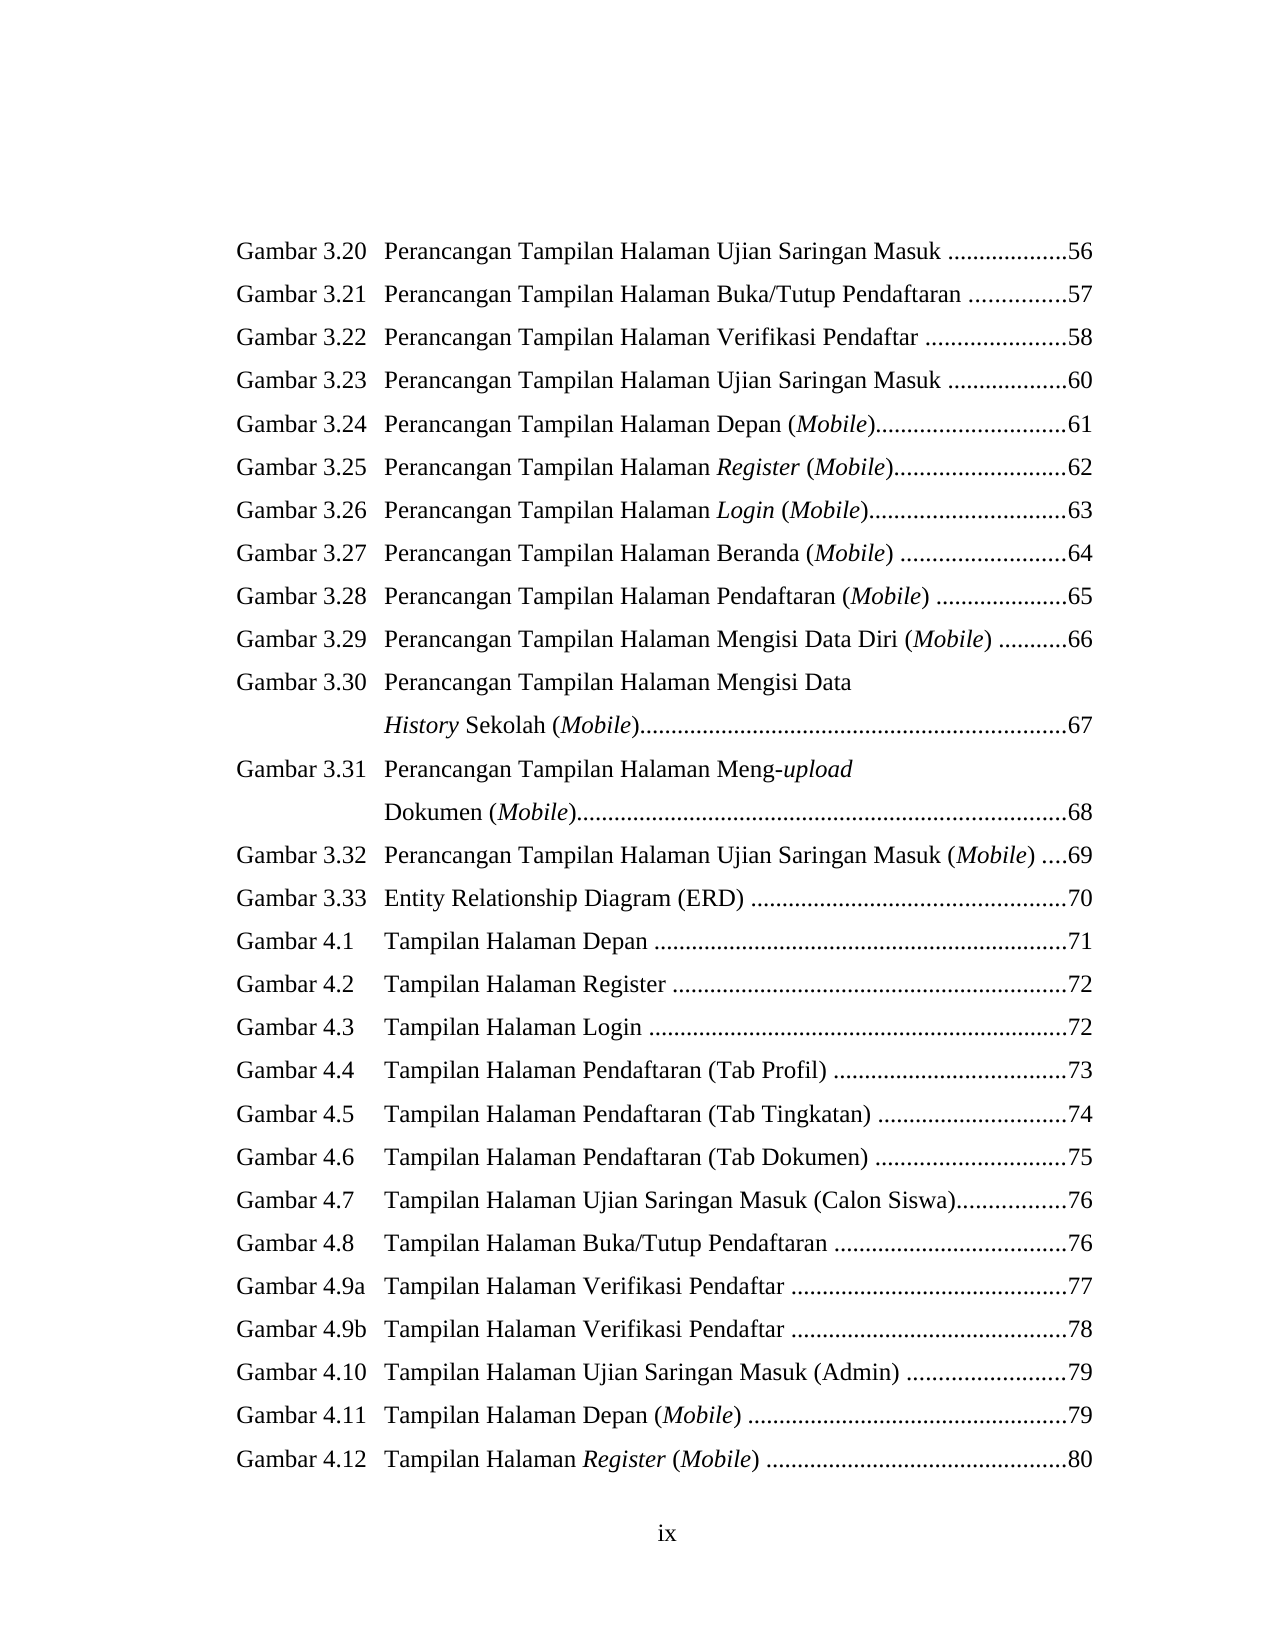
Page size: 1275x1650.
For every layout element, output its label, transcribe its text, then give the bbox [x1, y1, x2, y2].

text Gambar 4.1 Tampilan Halaman Depan 71 [236, 926, 1098, 955]
text Gambar 3.33 Entity Relationship Diagram (ERD) 70 [236, 883, 1098, 912]
text Gambar 3.29 Perancangan Tampilan Halaman Mengisi Data Diri (Mobile) 66 [236, 624, 1098, 653]
text Gambar 4.7 Tampilan Halaman Ujian Saringan Masuk (Calon Siswa) 76 [236, 1185, 1098, 1214]
text Gambar 4.3 Tampilan Halaman Login 72 [236, 1012, 1098, 1041]
text Gambar 3.23 Perancangan Tampilan Halaman Ujian Saringan Masuk 60 [236, 366, 1098, 394]
text Gambar 4.4 Tampilan Halaman Pendaftaran (Tab Profil) 73 [236, 1056, 1098, 1084]
text Gambar 4.6 Tampilan Halaman Pendaftaran (Tab Dokumen) 75 [236, 1142, 1098, 1171]
text Gambar 4.2 Tampilan Halaman Register 72 [236, 969, 1098, 998]
text Gambar 3.22 Perancangan Tampilan Halaman Verifikasi Pendaftar 58 [236, 322, 1098, 351]
text Gambar 3.25 Perancangan Tampilan Halaman Register (Mobile) 62 [236, 452, 1098, 481]
text Dokumen (Mobile) 68 [236, 797, 1098, 826]
text Gambar 4.11 Tampilan Halaman Depan (Mobile) 79 [236, 1401, 1098, 1429]
text Gambar 4.10 Tampilan Halaman Ujian Saringan Masuk (Admin) 79 [236, 1357, 1098, 1386]
text Gambar 3.27 Perancangan Tampilan Halaman Beranda (Mobile) 64 [236, 538, 1098, 567]
text Gambar 3.32 Perancangan Tampilan Halaman Ujian Saringan Masuk (Mobile) 69 [236, 840, 1098, 869]
text Gambar 4.9b Tampilan Halaman Verifikasi Pendaftar 78 [236, 1314, 1098, 1343]
text Gambar 4.5 Tampilan Halaman Pendaftaran (Tab Tingkatan) 74 [236, 1099, 1098, 1127]
text Gambar 4.12 Tampilan Halaman Register (Mobile) 80 [236, 1444, 1098, 1472]
text Gambar 3.21 Perancangan Tampilan Halaman Buka/Tutup Pendaftaran 57 [236, 279, 1098, 308]
text History Sekolah (Mobile) 67 [236, 711, 1098, 739]
text Gambar 3.28 Perancangan Tampilan Halaman Pendaftaran (Mobile) 65 [236, 581, 1098, 610]
text Gambar 3.24 Perancangan Tampilan Halaman Depan (Mobile) 61 [236, 409, 1098, 437]
text Gambar 3.26 Perancangan Tampilan Halaman Login (Mobile) 63 [236, 495, 1098, 524]
text Gambar 3.20 Perancangan Tampilan Halaman Ujian Saringan Masuk 56 [236, 236, 1098, 265]
text Gambar 4.8 Tampilan Halaman Buka/Tutup Pendaftaran 76 [236, 1228, 1098, 1257]
text Gambar 3.30 Perancangan Tampilan Halaman Mengisi Data [236, 667, 1098, 696]
text Gambar 4.9a Tampilan Halaman Verifikasi Pendaftar 77 [236, 1271, 1098, 1300]
text Gambar 3.31 Perancangan Tampilan Halaman Meng-upload [236, 754, 1098, 782]
